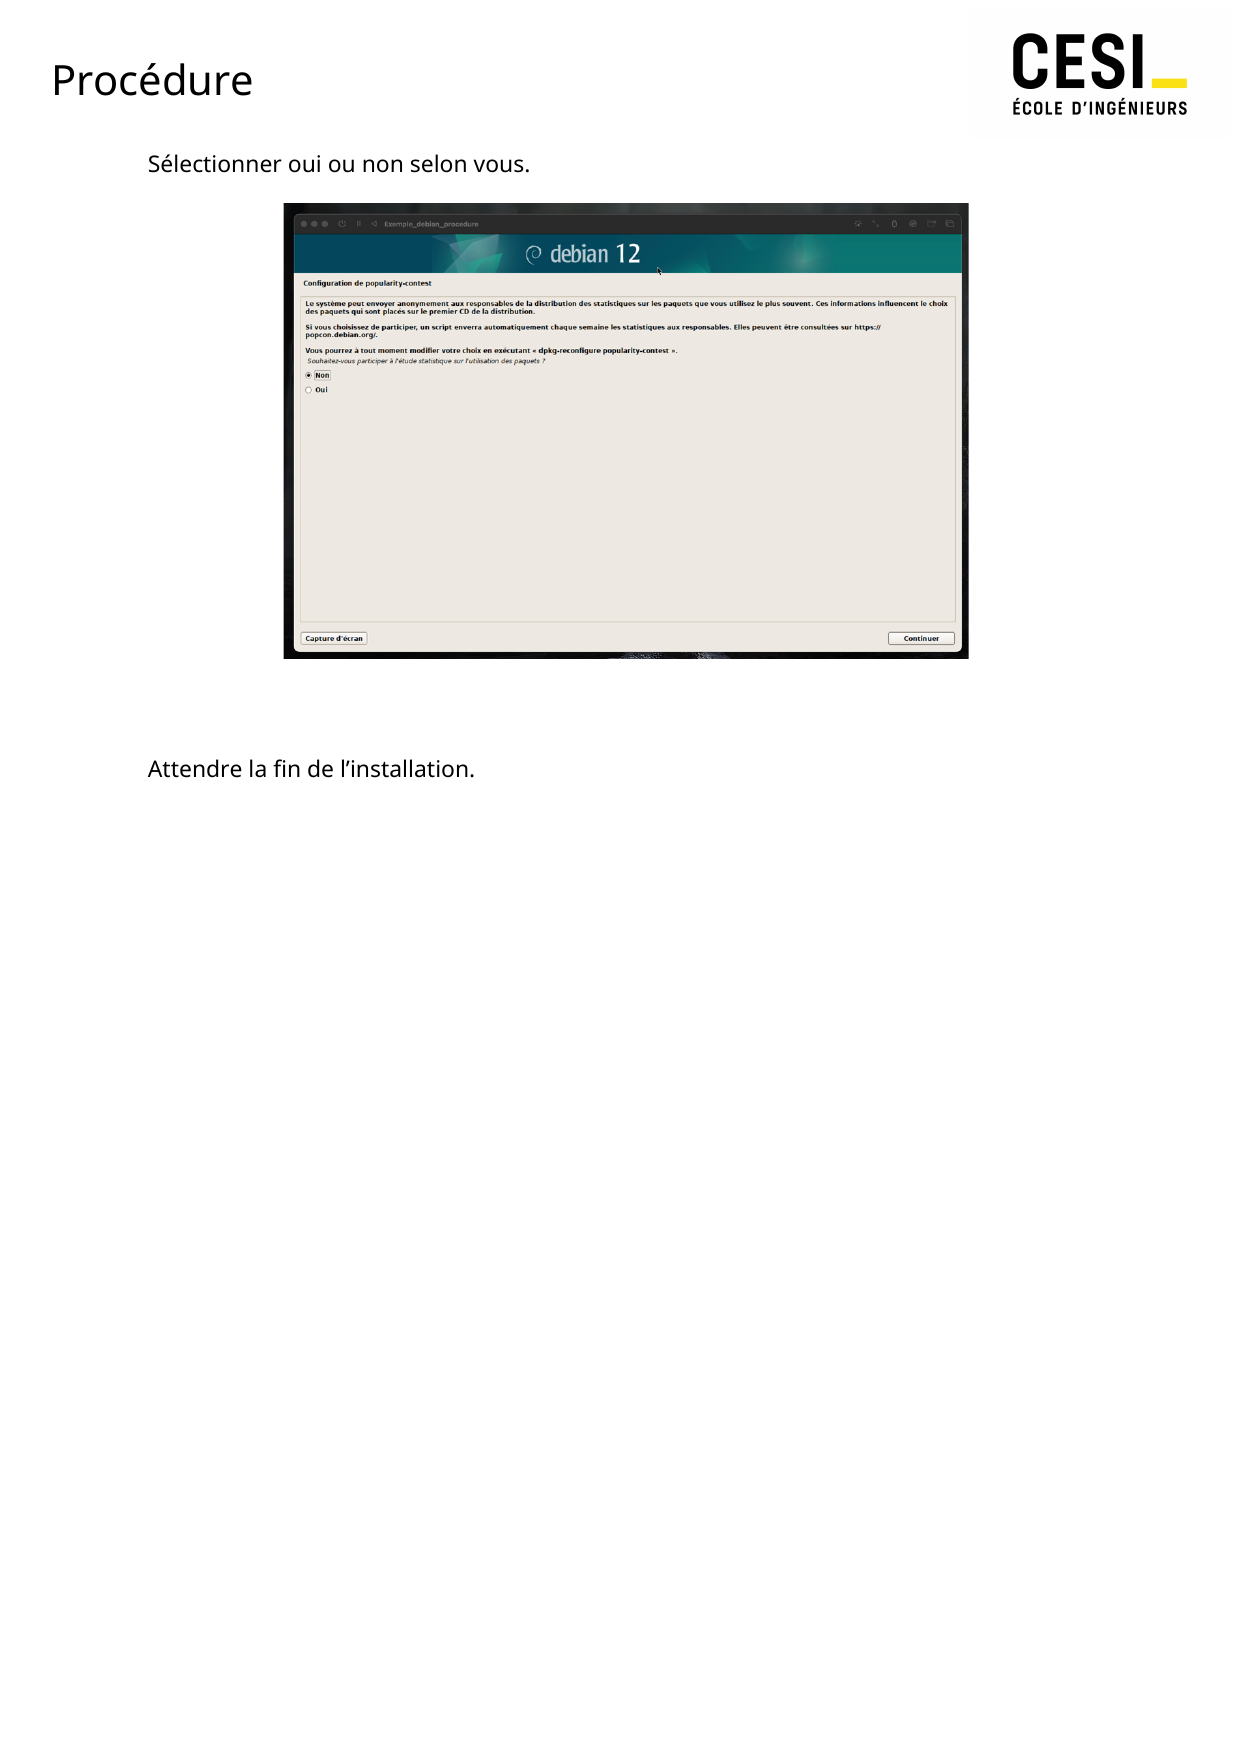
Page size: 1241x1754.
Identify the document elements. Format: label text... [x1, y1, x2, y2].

picture [283, 203, 969, 659]
picture [968, 9, 1232, 139]
text Attendre la fin de l’installation. [148, 753, 1093, 784]
text Sélectionner oui ou non selon vous. [148, 148, 1093, 179]
